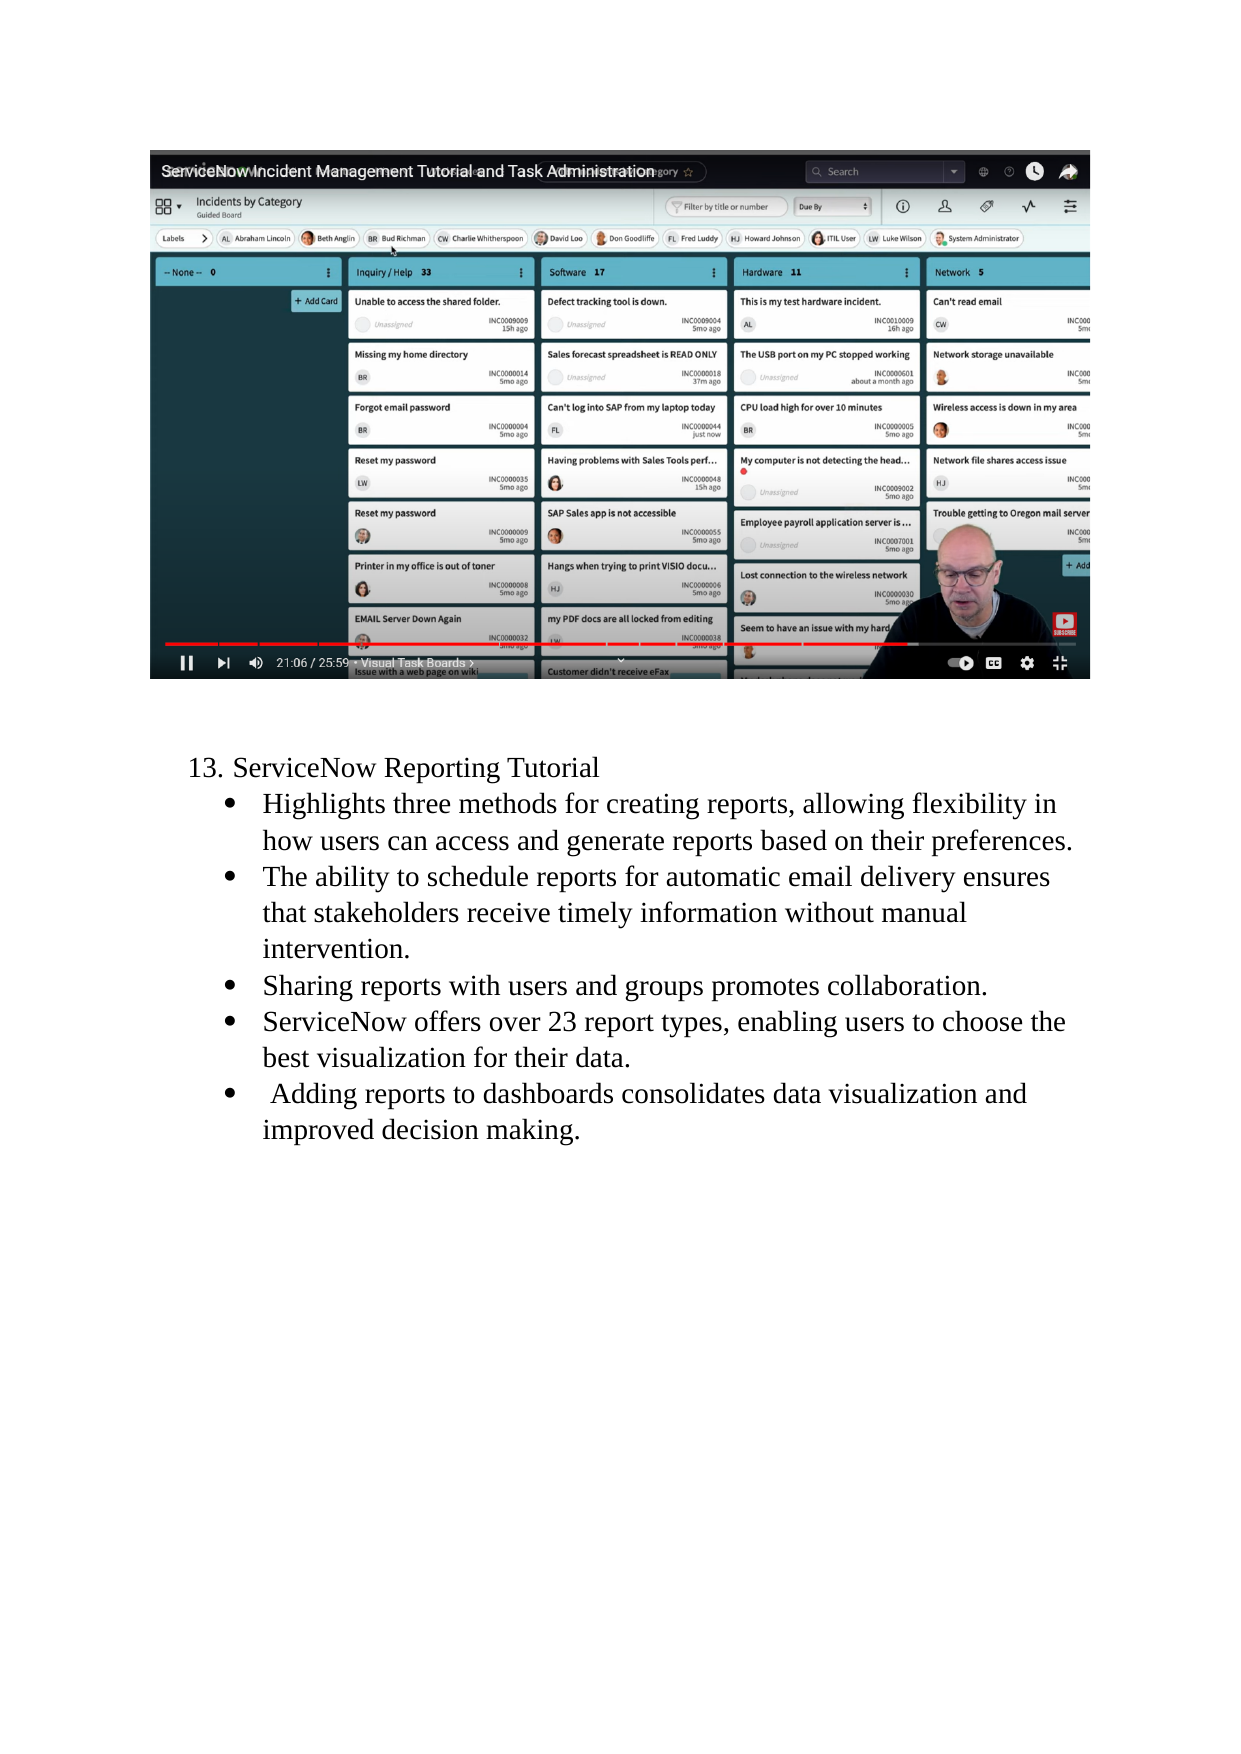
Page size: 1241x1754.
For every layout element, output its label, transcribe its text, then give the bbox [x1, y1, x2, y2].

picture [150, 150, 1091, 679]
list Adding reports to dashboards consolidates data visualization and improved decision making. [225, 1076, 1090, 1146]
list Sharing reports with users and groups promotes collaboration. [225, 968, 1090, 1001]
list ServiceNow offers over 23 report types, enabling users to choose the best visualization for their data. [225, 1004, 1090, 1074]
list The ability to schedule reports for automatic email delivery ensures that stakeholders receive timely information without manual intervention. [225, 859, 1090, 965]
list Highlights three methods for creating reports, allowing flexibility in how users can access and generate reports based on their preferences. [225, 787, 1090, 856]
list ServiceNow Reporting Tutorial [187, 751, 1090, 784]
